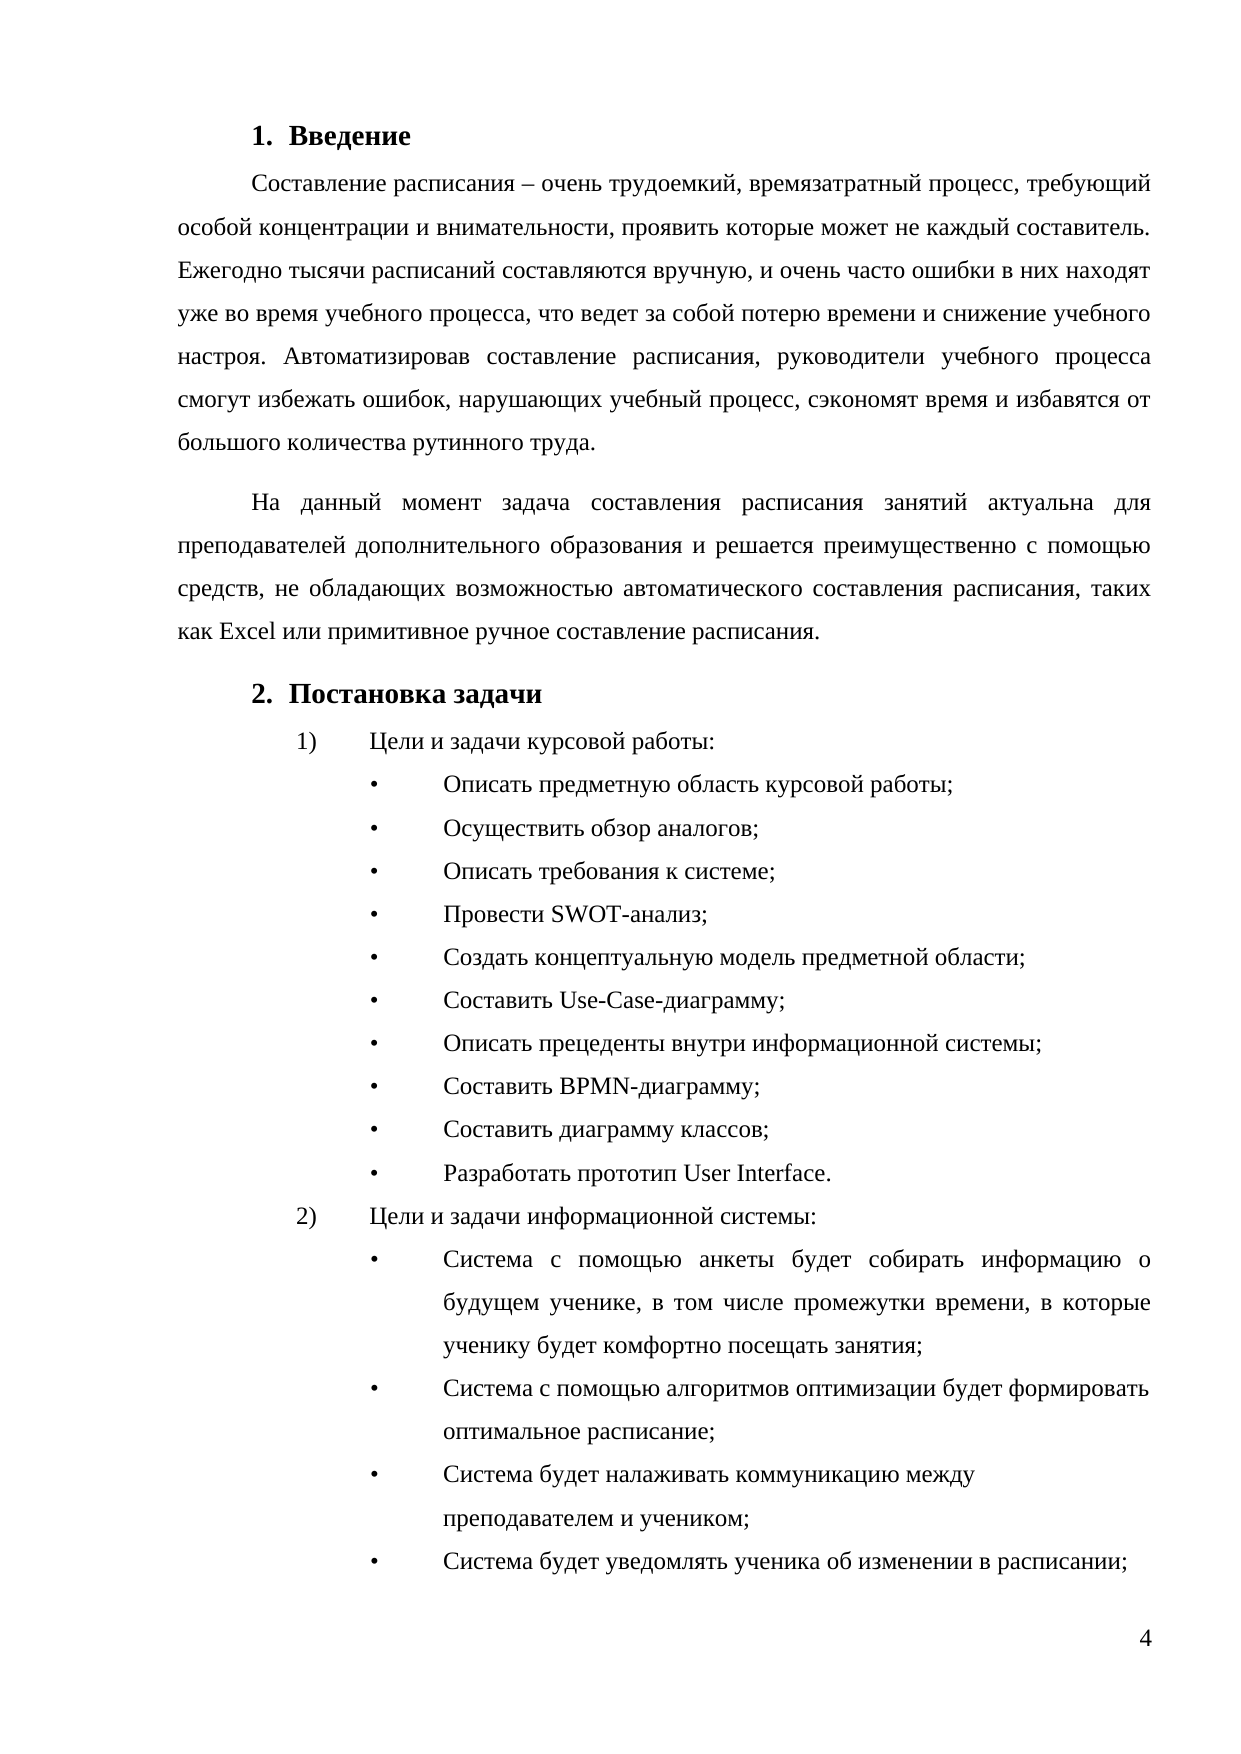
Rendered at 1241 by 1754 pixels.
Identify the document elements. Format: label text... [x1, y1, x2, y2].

list Осуществить обзор аналогов; [369, 813, 1152, 841]
text На данный момент задача составления расписания занятий актуальна для преподавателей дополнительного образования и решается преимущественно с помощью средств, не обладающих возможностью автоматического составления расписания, таких как Excel или примитивное ручное составление расписания. [177, 487, 1152, 645]
list Создать концептуальную модель предметной области; [369, 942, 1152, 971]
list Составить BPMN-диаграмму; [369, 1071, 1152, 1100]
text Составление расписания – очень трудоемкий, времязатратный процесс, требующий особой концентрации и внимательности, проявить которые может не каждый составитель. Ежегодно тысячи расписаний составляются вручную, и очень часто ошибки в них находят уже во время учебного процесса, что ведет за собой потерю времени и снижение учебного настроя. Автоматизировав составление расписания, руководители учебного процесса смогут избежать ошибок, нарушающих учебный процесс, сэкономят время и избавятся от большого количества рутинного труда. [177, 168, 1152, 456]
list Система с помощью алгоритмов оптимизации будет формировать оптимальное расписание; [370, 1373, 1152, 1445]
subtitle Введение [251, 118, 1152, 152]
list Провести SWOT-анализ; [369, 899, 1152, 928]
list Описать предметную область курсовой работы; [369, 769, 1152, 798]
subtitle Постановка задачи [251, 676, 1152, 710]
list Описать прецеденты внутри информационной системы; [369, 1028, 1152, 1057]
list Составить Use-Case-диаграмму; [369, 985, 1152, 1014]
list Описать требования к системе; [369, 856, 1152, 884]
list Система будет уведомлять ученика об изменении в расписании; [370, 1546, 1152, 1574]
list Цели и задачи курсовой работы: [296, 726, 1152, 755]
list Система с помощью анкеты будет собирать информацию о будущем ученике, в том числе промежутки времени, в которые ученику будет комфортно посещать занятия; [370, 1244, 1152, 1359]
list Составить диаграмму классов; [369, 1114, 1152, 1143]
list Система будет налаживать коммуникацию между преподавателем и учеником; [370, 1459, 1152, 1531]
list Разработать прототип User Interface. [369, 1158, 1152, 1186]
list Цели и задачи информационной системы: [296, 1201, 1152, 1229]
